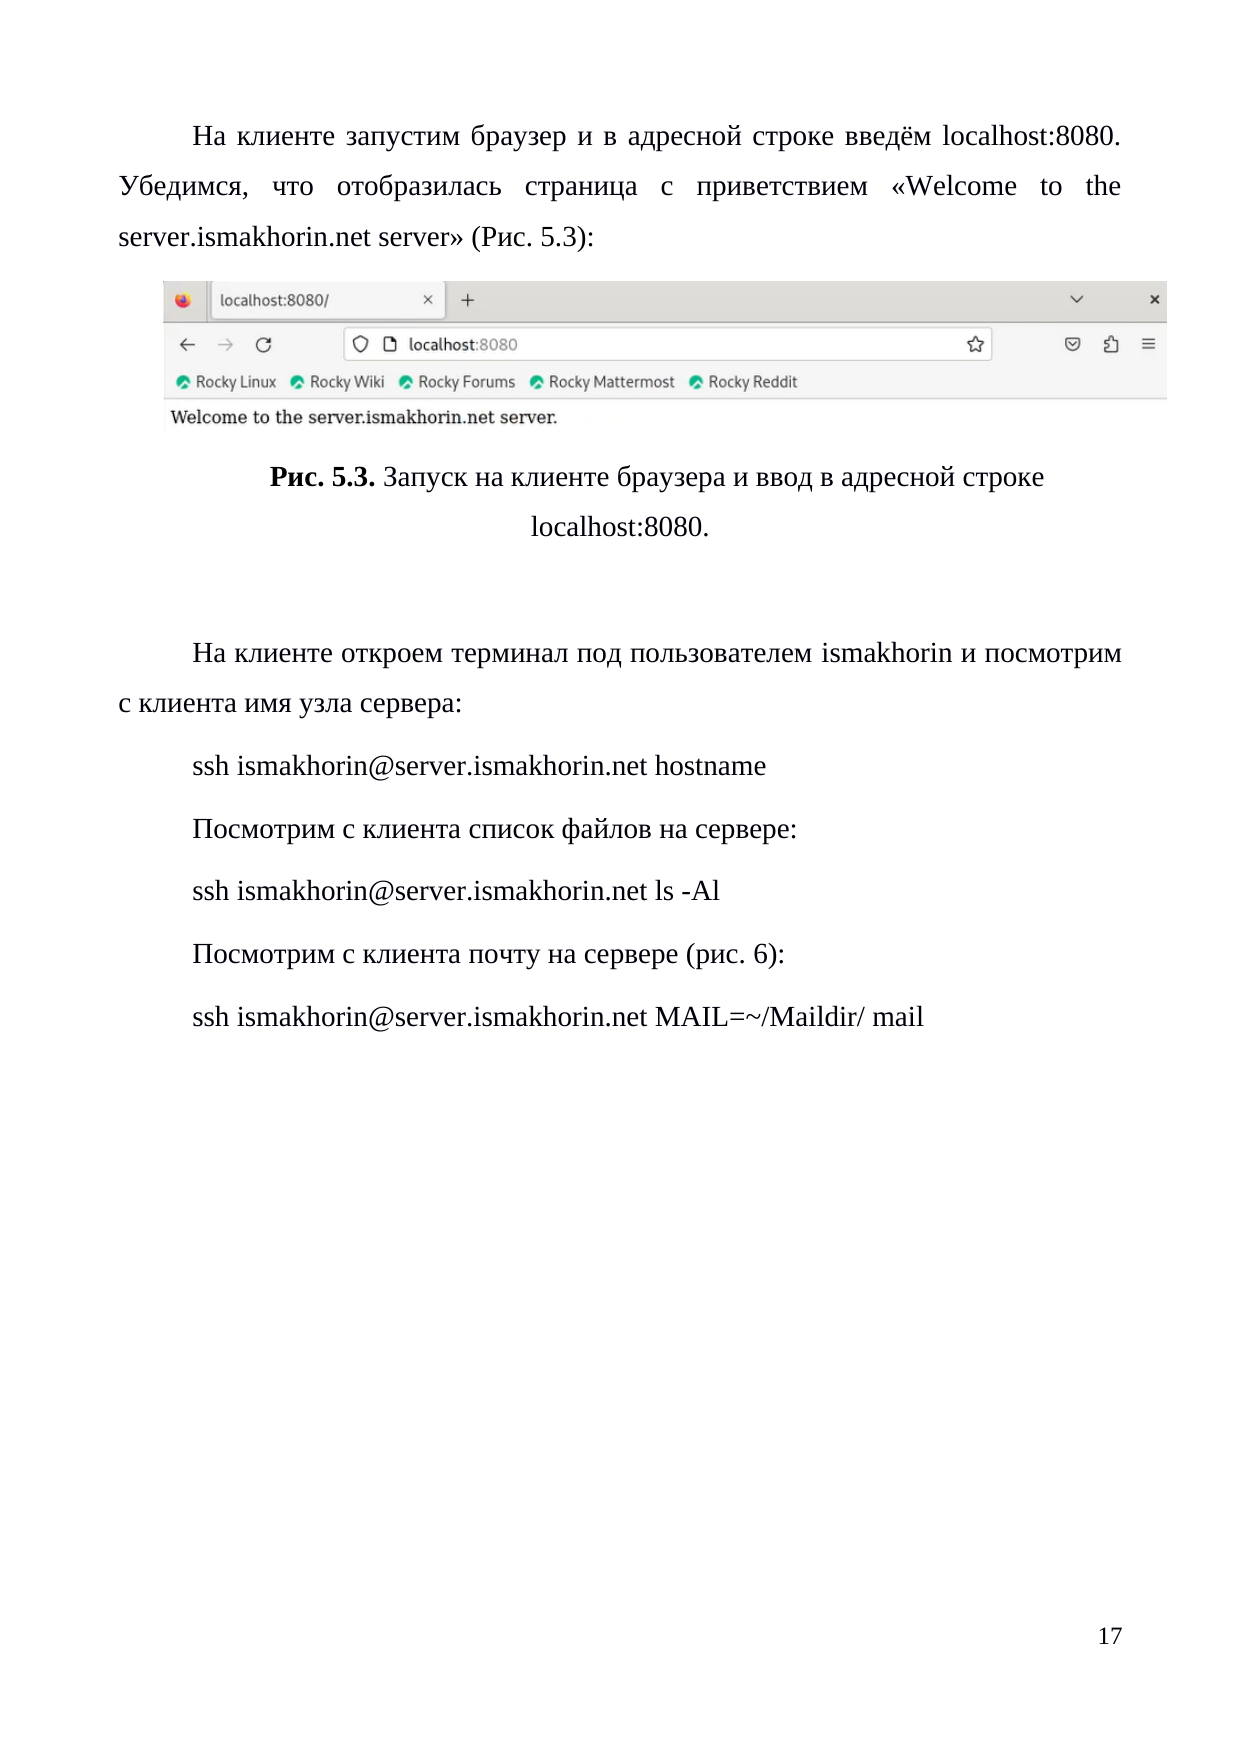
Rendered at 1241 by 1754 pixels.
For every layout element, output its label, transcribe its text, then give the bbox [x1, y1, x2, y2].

picture [163, 281, 1167, 432]
text ssh ismakhorin@server.ismakhorin.net MAIL=~/Maildir/ mail [118, 999, 1122, 1033]
text Посмотрим с клиента список файлов на сервере: [118, 811, 1122, 844]
text ssh ismakhorin@server.ismakhorin.net ls -Al [118, 873, 1122, 907]
text Рис. 5.3. Запуск на клиенте браузера и ввод в адресной строке localhost:8080. [118, 459, 1122, 543]
text На клиенте откроем терминал под пользователем ismakhorin и посмотрим с клиента имя узла сервера: [118, 635, 1122, 719]
text Посмотрим с клиента почту на сервере (рис. 6): [118, 936, 1122, 970]
text ssh ismakhorin@server.ismakhorin.net hostname [118, 748, 1122, 781]
text На клиенте запустим браузер и в адресной строке введём localhost:8080. Убедимся, что отобразилась страница с приветствием «Welcome to the server.ismakhorin.net server» (Рис. 5.3): [118, 118, 1122, 252]
